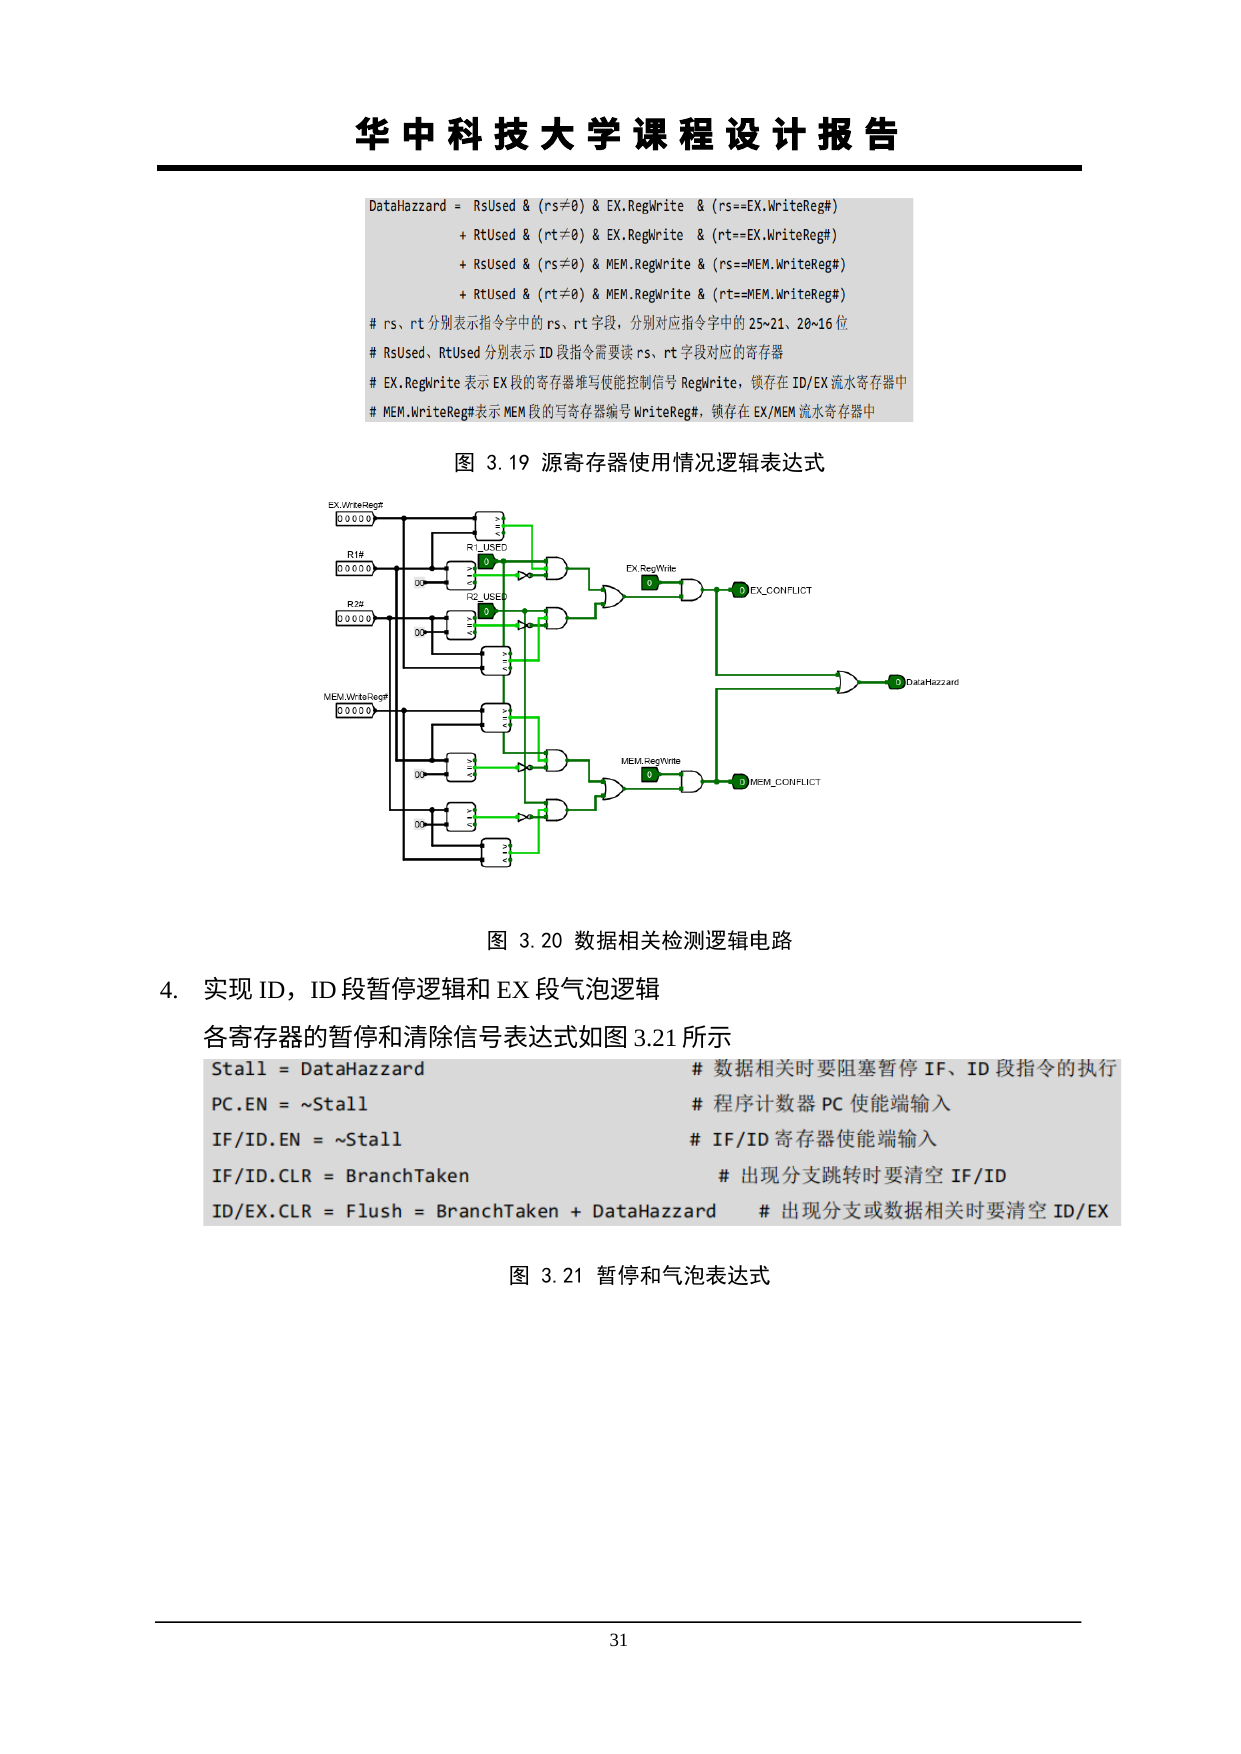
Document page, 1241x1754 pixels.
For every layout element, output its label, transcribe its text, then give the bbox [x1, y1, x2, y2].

picture [312, 485, 966, 871]
text 图 3.21 暂停和气泡表达式 [159, 1250, 1075, 1298]
picture [203, 1059, 1122, 1226]
list 实现ID，ID段暂停逻辑和EX段气泡逻辑 [159, 963, 1075, 1011]
picture [365, 198, 914, 422]
text 各寄存器的暂停和清除信号表达式如图3.21所示 [159, 1011, 1075, 1059]
text 图 3.19 源寄存器使用情况逻辑表达式 [203, 437, 1075, 485]
text 图 3.20 数据相关检测逻辑电路 [203, 916, 1075, 963]
